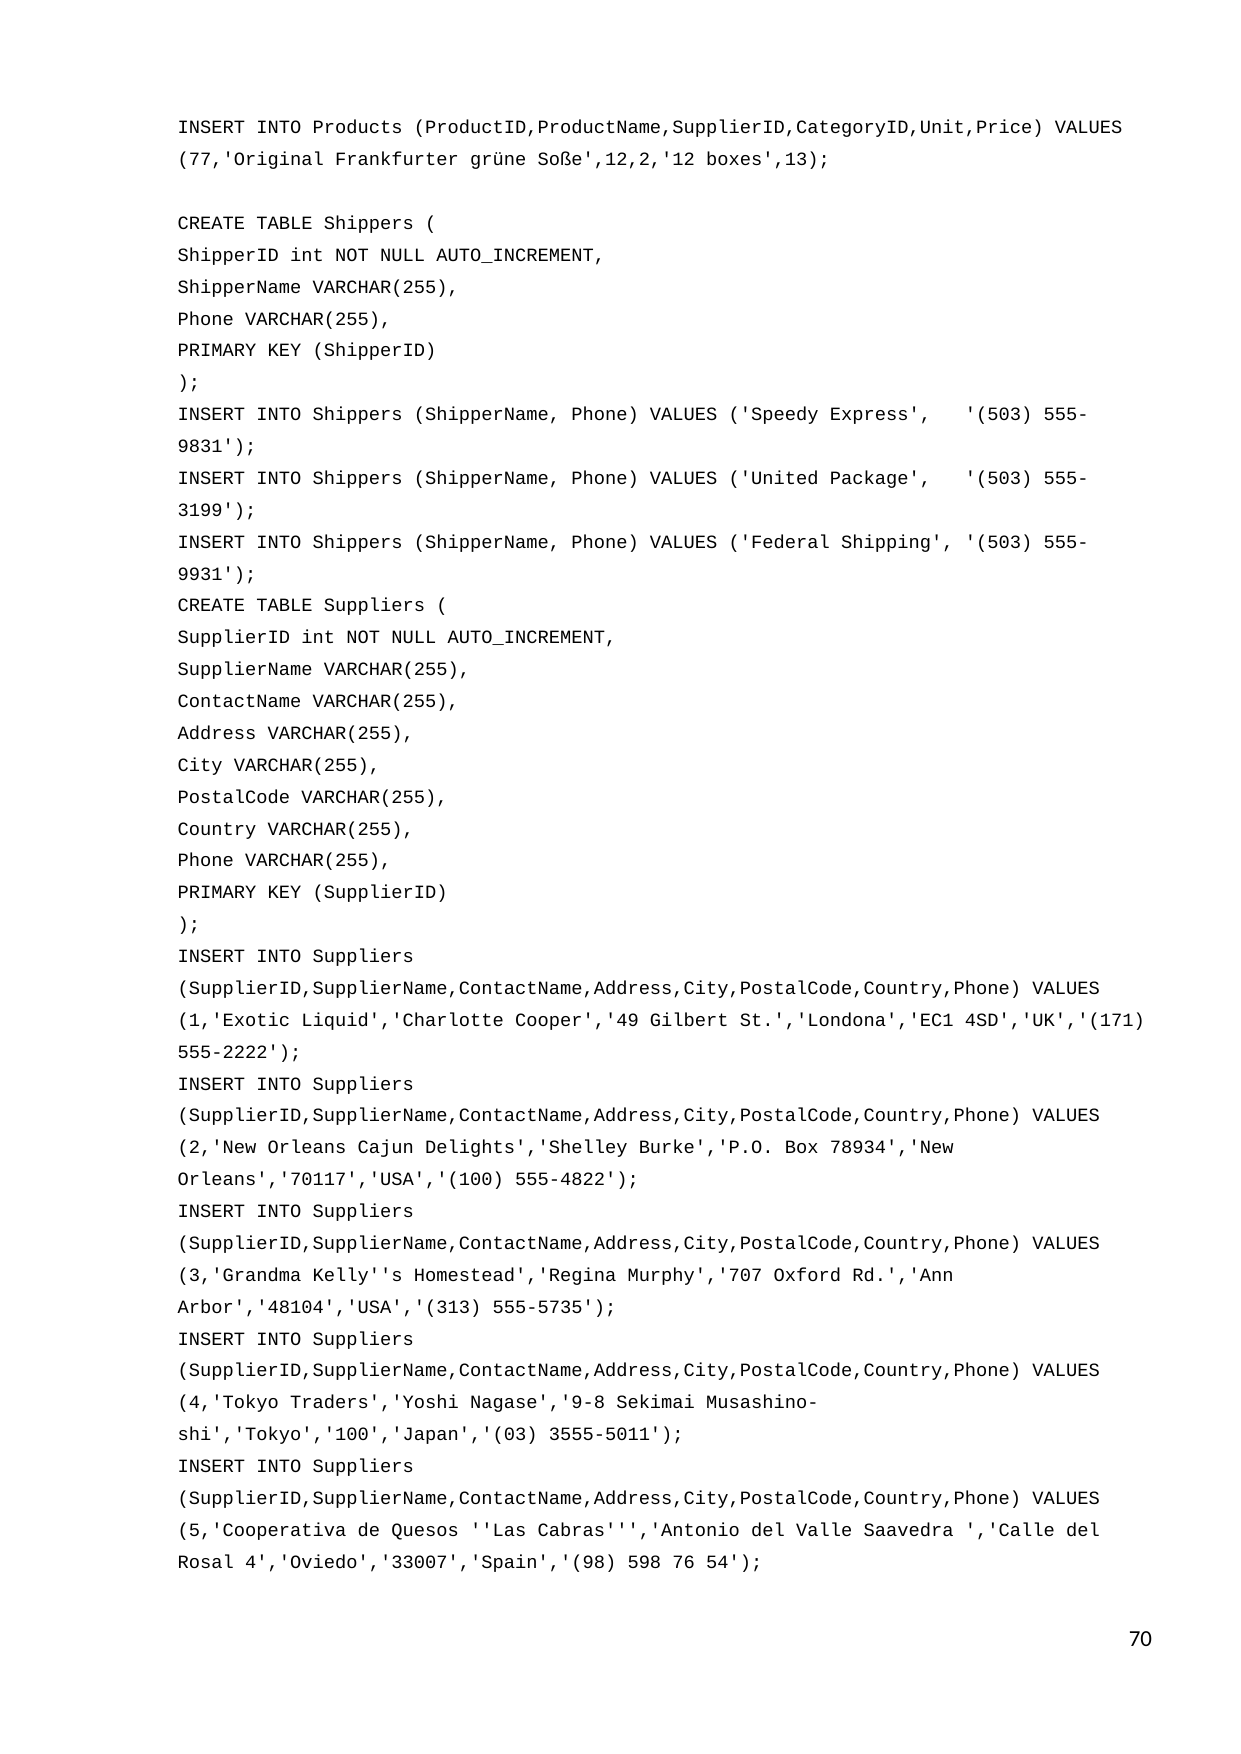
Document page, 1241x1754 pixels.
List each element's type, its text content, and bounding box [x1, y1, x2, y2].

text PRIMARY KEY (ShipperID) [177, 341, 1152, 362]
text CREATE TABLE Suppliers ( [177, 596, 1152, 617]
text PostalCode VARCHAR(255), [177, 787, 1152, 809]
text INSERT INTO Shippers (ShipperName, Phone) VALUES ('Federal Shipping', '(503) 555-9931'); [177, 532, 1152, 586]
text SupplierID int NOT NULL AUTO_INCREMENT, [177, 628, 1152, 649]
text ); [177, 915, 1152, 936]
text INSERT INTO Shippers (ShipperName, Phone) VALUES ('Speedy Express', '(503) 555-9831'); [177, 405, 1152, 458]
text INSERT INTO Shippers (ShipperName, Phone) VALUES ('United Package', '(503) 555-3199'); [177, 469, 1152, 522]
text Country VARCHAR(255), [177, 819, 1152, 841]
text INSERT INTO Suppliers (SupplierID,SupplierName,ContactName,Address,City,PostalCode,Country,Phone) VALUES (3,'Grandma Kelly''s Homestead','Regina Murphy','707 Oxford Rd.','Ann Arbor','48104','USA','(313) 555-5735'); [177, 1202, 1152, 1319]
text SupplierName VARCHAR(255), [177, 660, 1152, 681]
text INSERT INTO Suppliers (SupplierID,SupplierName,ContactName,Address,City,PostalCode,Country,Phone) VALUES (2,'New Orleans Cajun Delights','Shelley Burke','P.O. Box 78934','New Orleans','70117','USA','(100) 555-4822'); [177, 1074, 1152, 1191]
text PRIMARY KEY (SupplierID) [177, 883, 1152, 904]
text INSERT INTO Suppliers (SupplierID,SupplierName,ContactName,Address,City,PostalCode,Country,Phone) VALUES (1,'Exotic Liquid','Charlotte Cooper','49 Gilbert St.','Londona','EC1 4SD','UK','(171) 555-2222'); [177, 947, 1152, 1064]
text ); [177, 373, 1152, 394]
text ContactName VARCHAR(255), [177, 692, 1152, 713]
text INSERT INTO Suppliers (SupplierID,SupplierName,ContactName,Address,City,PostalCode,Country,Phone) VALUES (4,'Tokyo Traders','Yoshi Nagase','9-8 Sekimai Musashino-shi','Tokyo','100','Japan','(03) 3555-5011'); [177, 1329, 1152, 1446]
text ShipperID int NOT NULL AUTO_INCREMENT, [177, 246, 1152, 267]
text CREATE TABLE Shippers ( [177, 214, 1152, 235]
text INSERT INTO Suppliers (SupplierID,SupplierName,ContactName,Address,City,PostalCode,Country,Phone) VALUES (5,'Cooperativa de Quesos ''Las Cabras''','Antonio del Valle Saavedra ','Calle del Rosal 4','Oviedo','33007','Spain','(98) 598 76 54'); [177, 1457, 1152, 1574]
text ShipperName VARCHAR(255), [177, 277, 1152, 299]
text City VARCHAR(255), [177, 756, 1152, 777]
text Phone VARCHAR(255), [177, 309, 1152, 331]
text Phone VARCHAR(255), [177, 851, 1152, 872]
text INSERT INTO Products (ProductID,ProductName,SupplierID,CategoryID,Unit,Price) VALUES (77,'Original Frankfurter grüne Soße',12,2,'12 boxes',13); [177, 118, 1152, 171]
text Address VARCHAR(255), [177, 724, 1152, 745]
